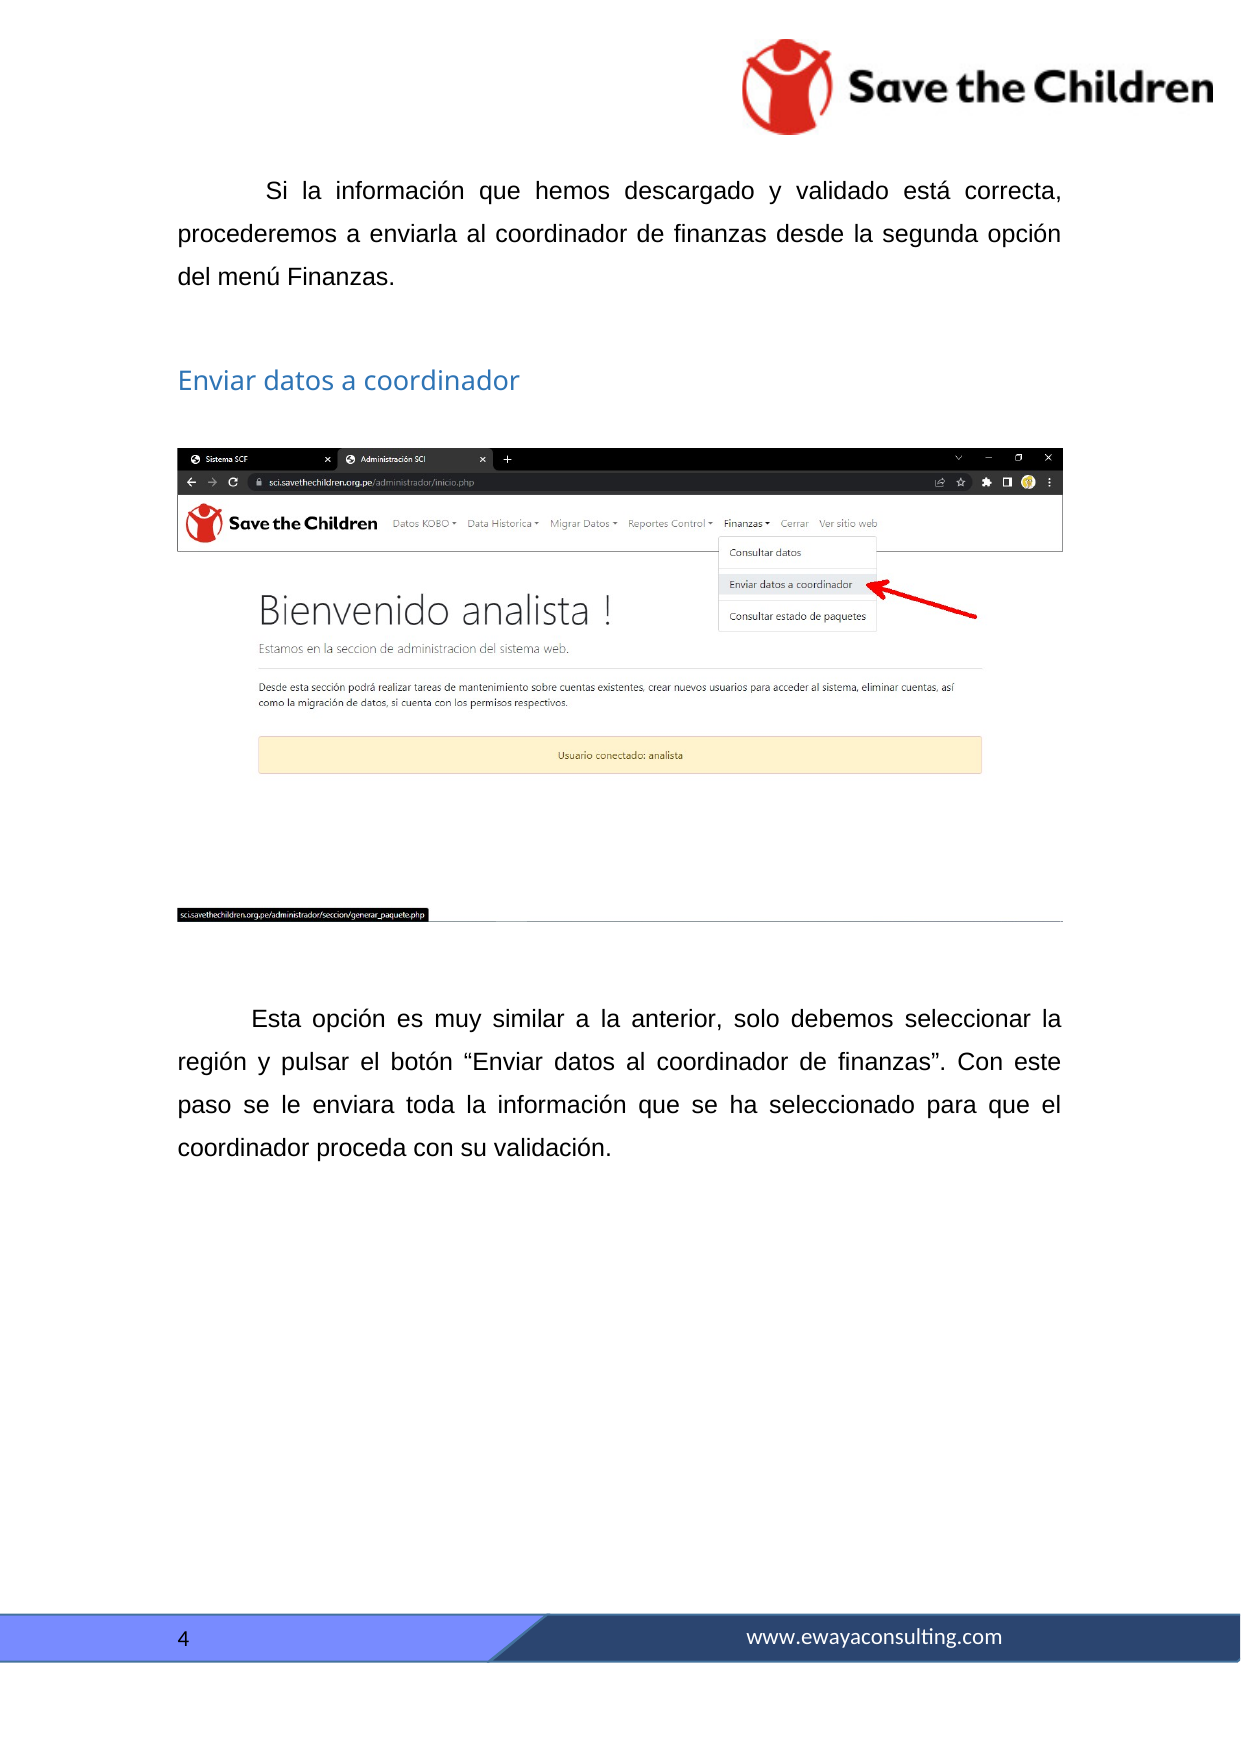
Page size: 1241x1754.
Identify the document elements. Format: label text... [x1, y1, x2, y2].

subtitle Enviar datos a coordinador [177, 361, 1063, 398]
text Esta opción es muy similar a la anterior, solo debemos seleccionar la región y pulsar el botón “Enviar datos al coordinador de finanzas”. Con este paso se le enviara toda la información que se ha seleccionado para que el coordinador proceda con su validación. [177, 1004, 1063, 1162]
text Si la información que hemos descargado y validado está correcta, procederemos a enviarla al coordinador de finanzas desde la segunda opción del menú Finanzas. [177, 176, 1063, 291]
picture [177, 448, 1063, 922]
picture [742, 39, 1213, 135]
